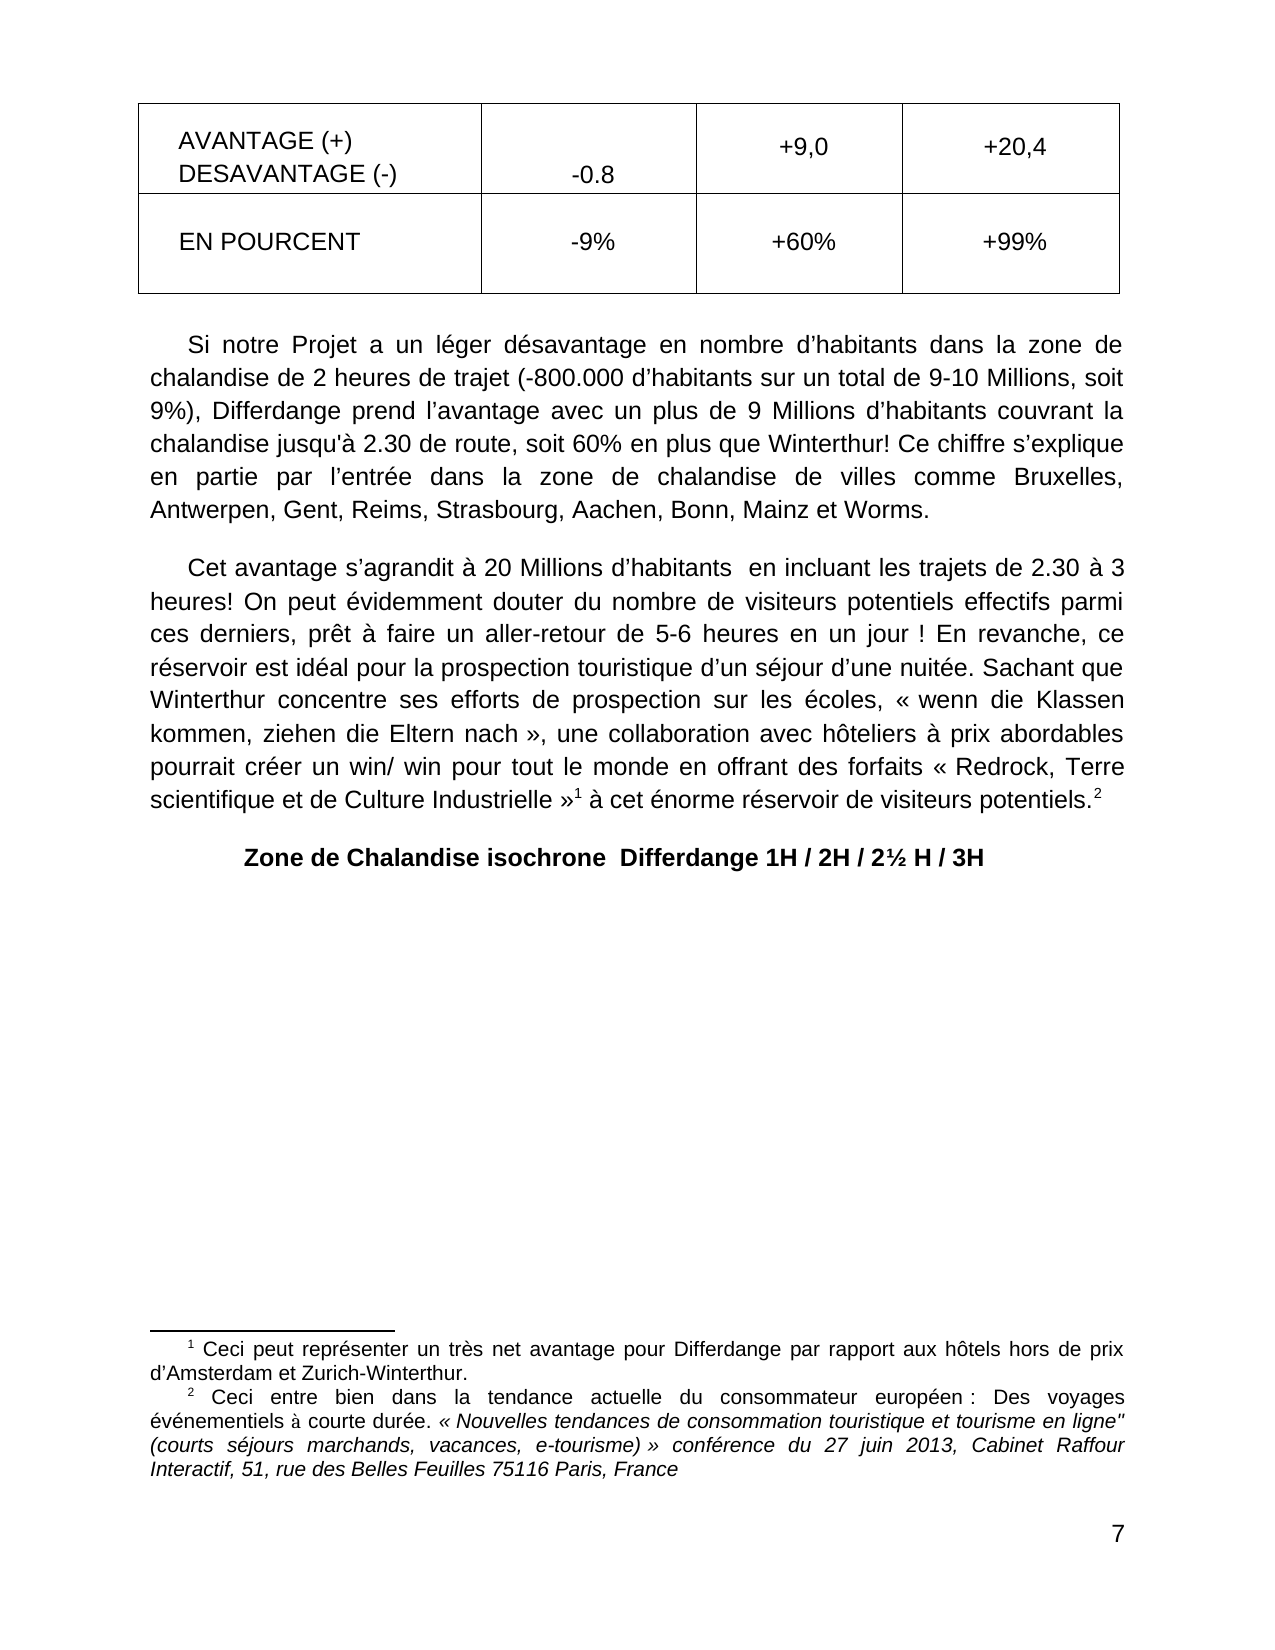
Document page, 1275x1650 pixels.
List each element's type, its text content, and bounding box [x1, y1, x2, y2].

table_cell +20,4 [903, 104, 1119, 193]
table_cell +60% [697, 194, 902, 293]
text Si notre Projet a un léger désavantage en nombre d’habitants dans la zone de chalandise de 2 heures de trajet (-800.000 d’habitants sur un total de 9-10 Millions, soit 9%), Differdange prend l’avantage avec un plus de 9 Millions d’habitants couvrant la chalandise jusqu'à 2.30 de route, soit 60% en plus que Winterthur! Ce chiffre s’explique en partie par l’entrée dans la zone de chalandise de villes comme Bruxelles, Antwerpen, Gent, Reims, Strasbourg, Aachen, Bonn, Mainz et Worms. [150, 330, 1125, 524]
table_cell +9,0 [697, 104, 902, 193]
table_cell -0.8 [482, 104, 696, 193]
text Zone de Chalandise isochrone Differdange 1H / 2H / 2½ H / 3H [131, 843, 1125, 871]
text Cet avantage s’agrandit à 20 Millions d’habitants en incluant les trajets de 2.30 à 3 heures! On peut évidemment douter du nombre de visiteurs potentiels effectifs parmi ces derniers, prêt à faire un aller-retour de 5-6 heures en un jour ! En revanche, ce réservoir est idéal pour la prospection touristique d’un séjour d’une nuitée. Sachant que Winterthur concentre ses efforts de prospection sur les écoles, « wenn die Klassen kommen, ziehen die Eltern nach », une collaboration avec hôteliers à prix abordables pourrait créer un win/ win pour tout le monde en offrant des forfaits « Redrock, Terre scientifique et de Culture Industrielle » à cet énorme réservoir de visiteurs potentiels. [150, 553, 1125, 813]
table_cell +99% [903, 194, 1119, 293]
table_cell AVANTAGE (+) DESAVANTAGE (-) [139, 104, 481, 193]
table_cell EN POURCENT [139, 194, 481, 293]
table_cell -9% [482, 194, 696, 293]
